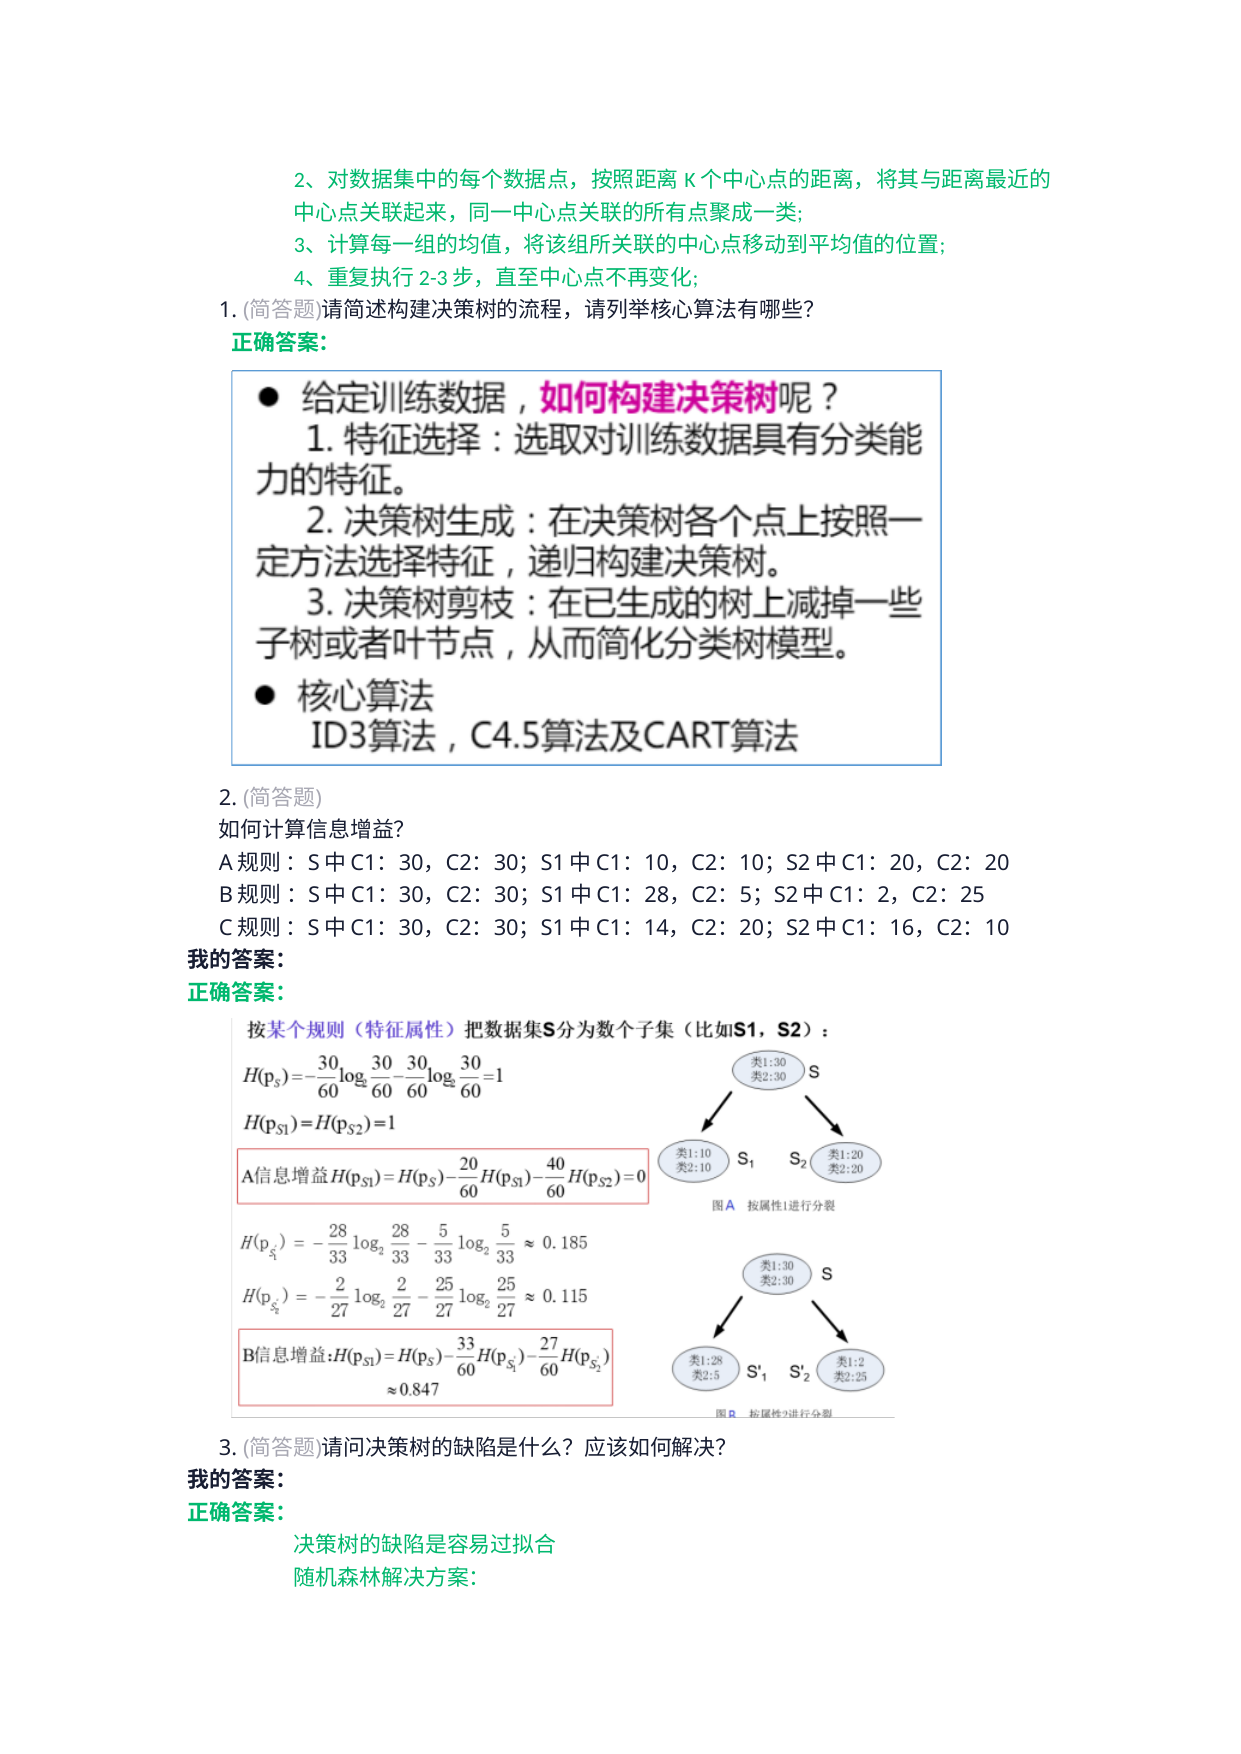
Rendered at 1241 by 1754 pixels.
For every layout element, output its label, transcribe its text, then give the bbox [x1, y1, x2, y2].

text 2. (简答题) [219, 779, 1021, 812]
text 2、对数据集中的每个数据点，按照距离K个中心点的距离，将其与距离最近的中心点关联起来，同一中心点关联的所有点聚成一类; [294, 162, 1053, 227]
picture [231, 1018, 895, 1419]
text 如何计算信息增益？ [219, 812, 1021, 844]
text 4、重复执行2-3步，直至中心点不再变化; [294, 259, 1053, 292]
text 我的答案： [187, 1462, 1053, 1494]
text 3、计算每一组的均值，将该组所关联的中心点移动到平均值的位置; [294, 227, 1053, 259]
subtitle 1. (简答题)请简述构建决策树的流程，请列举核心算法有哪些？ [219, 292, 1021, 324]
text 正确答案： [187, 324, 1053, 357]
text 决策树的缺陷是容易过拟合 [294, 1527, 1053, 1559]
picture [231, 370, 942, 766]
text C规则 ：S中C1：30，C2：30；S1中C1：14，C2：20；S2中C1：16，C2：10 [219, 909, 1021, 942]
text 正确答案： [187, 974, 1053, 1007]
text 3. (简答题)请问决策树的缺陷是什么？应该如何解决？ [219, 1429, 1021, 1462]
text 我的答案： [187, 942, 1053, 974]
text 正确答案： [187, 1494, 1053, 1527]
text A规则 ：S中C1：30，C2：30；S1中C1：10，C2：10；S2中C1：20，C2：20 [219, 844, 1021, 877]
text B规则 ：S中C1：30，C2：30；S1中C1：28，C2：5；S2中C1：2，C2：25 [219, 877, 1021, 909]
text 随机森林解决方案： [294, 1559, 1053, 1592]
